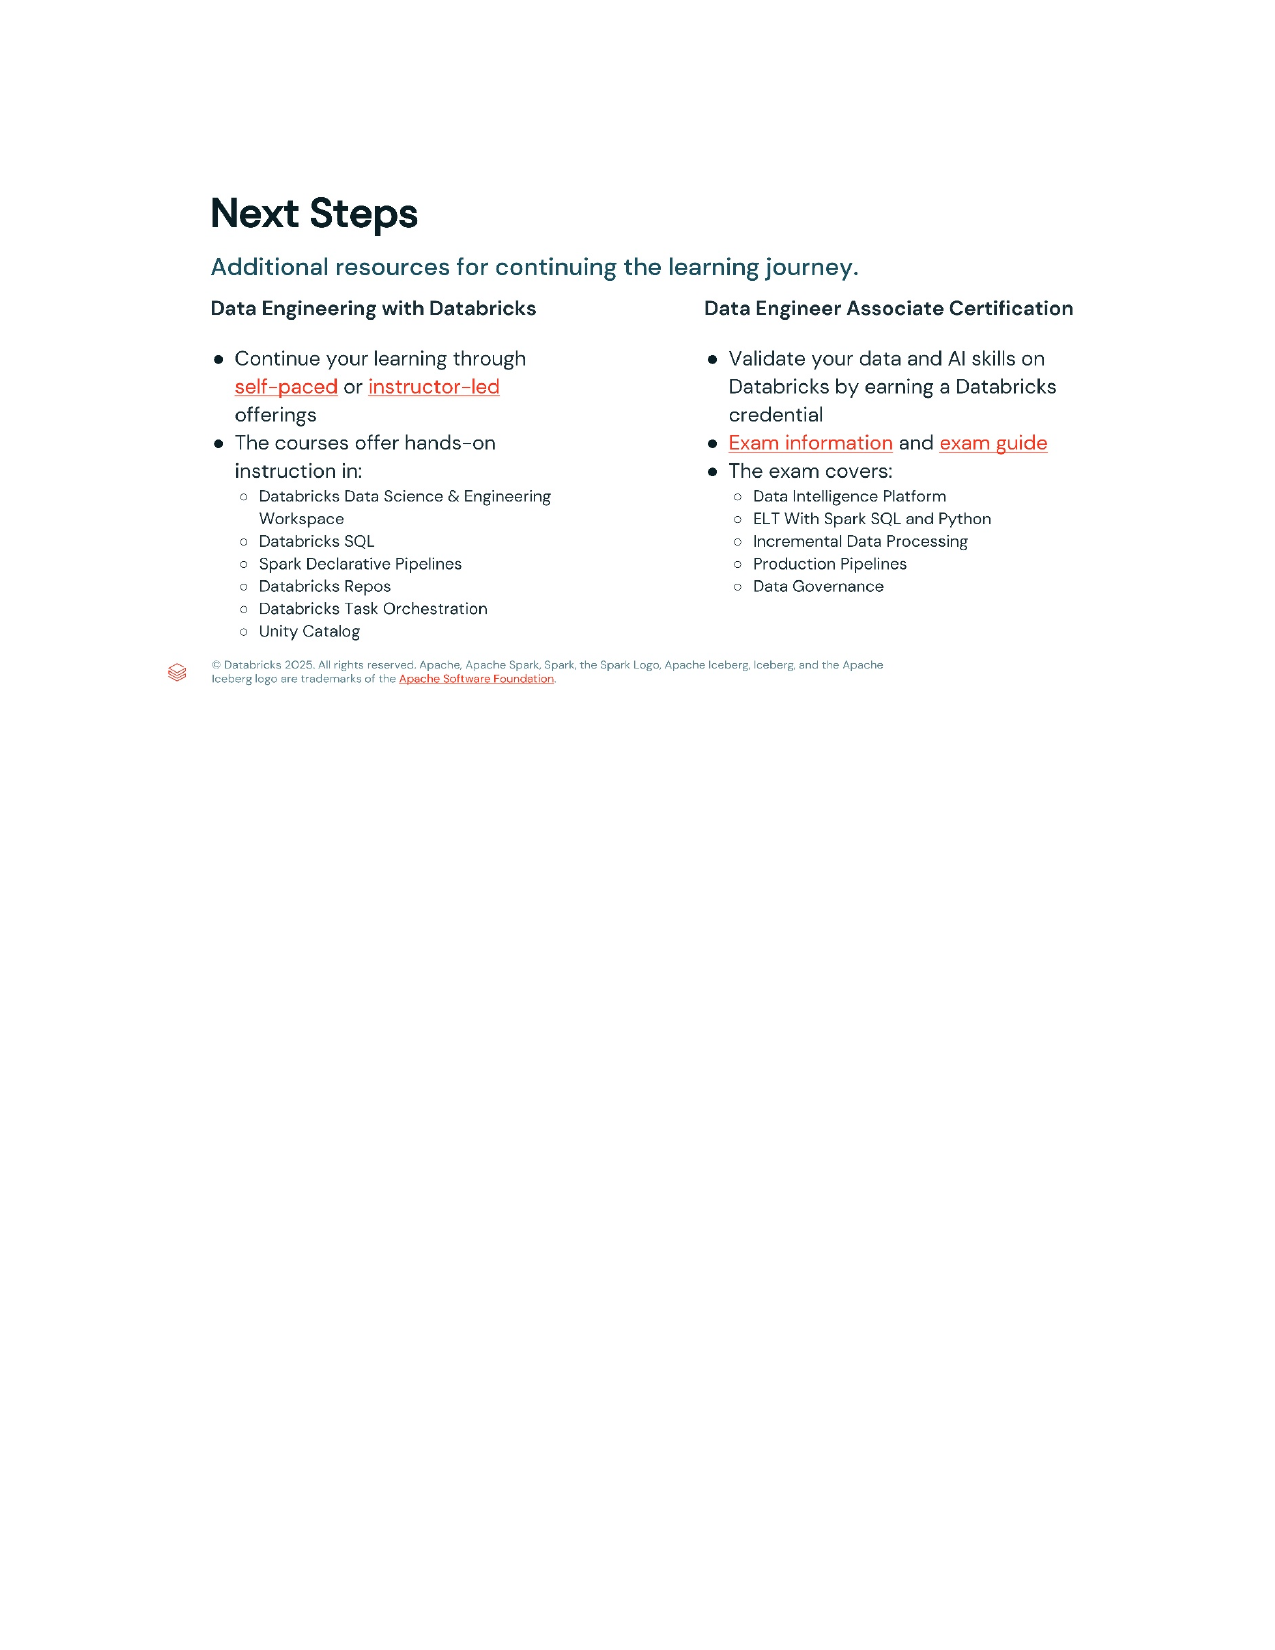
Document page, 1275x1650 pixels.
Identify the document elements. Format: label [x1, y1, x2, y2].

picture [150, 150, 1125, 699]
